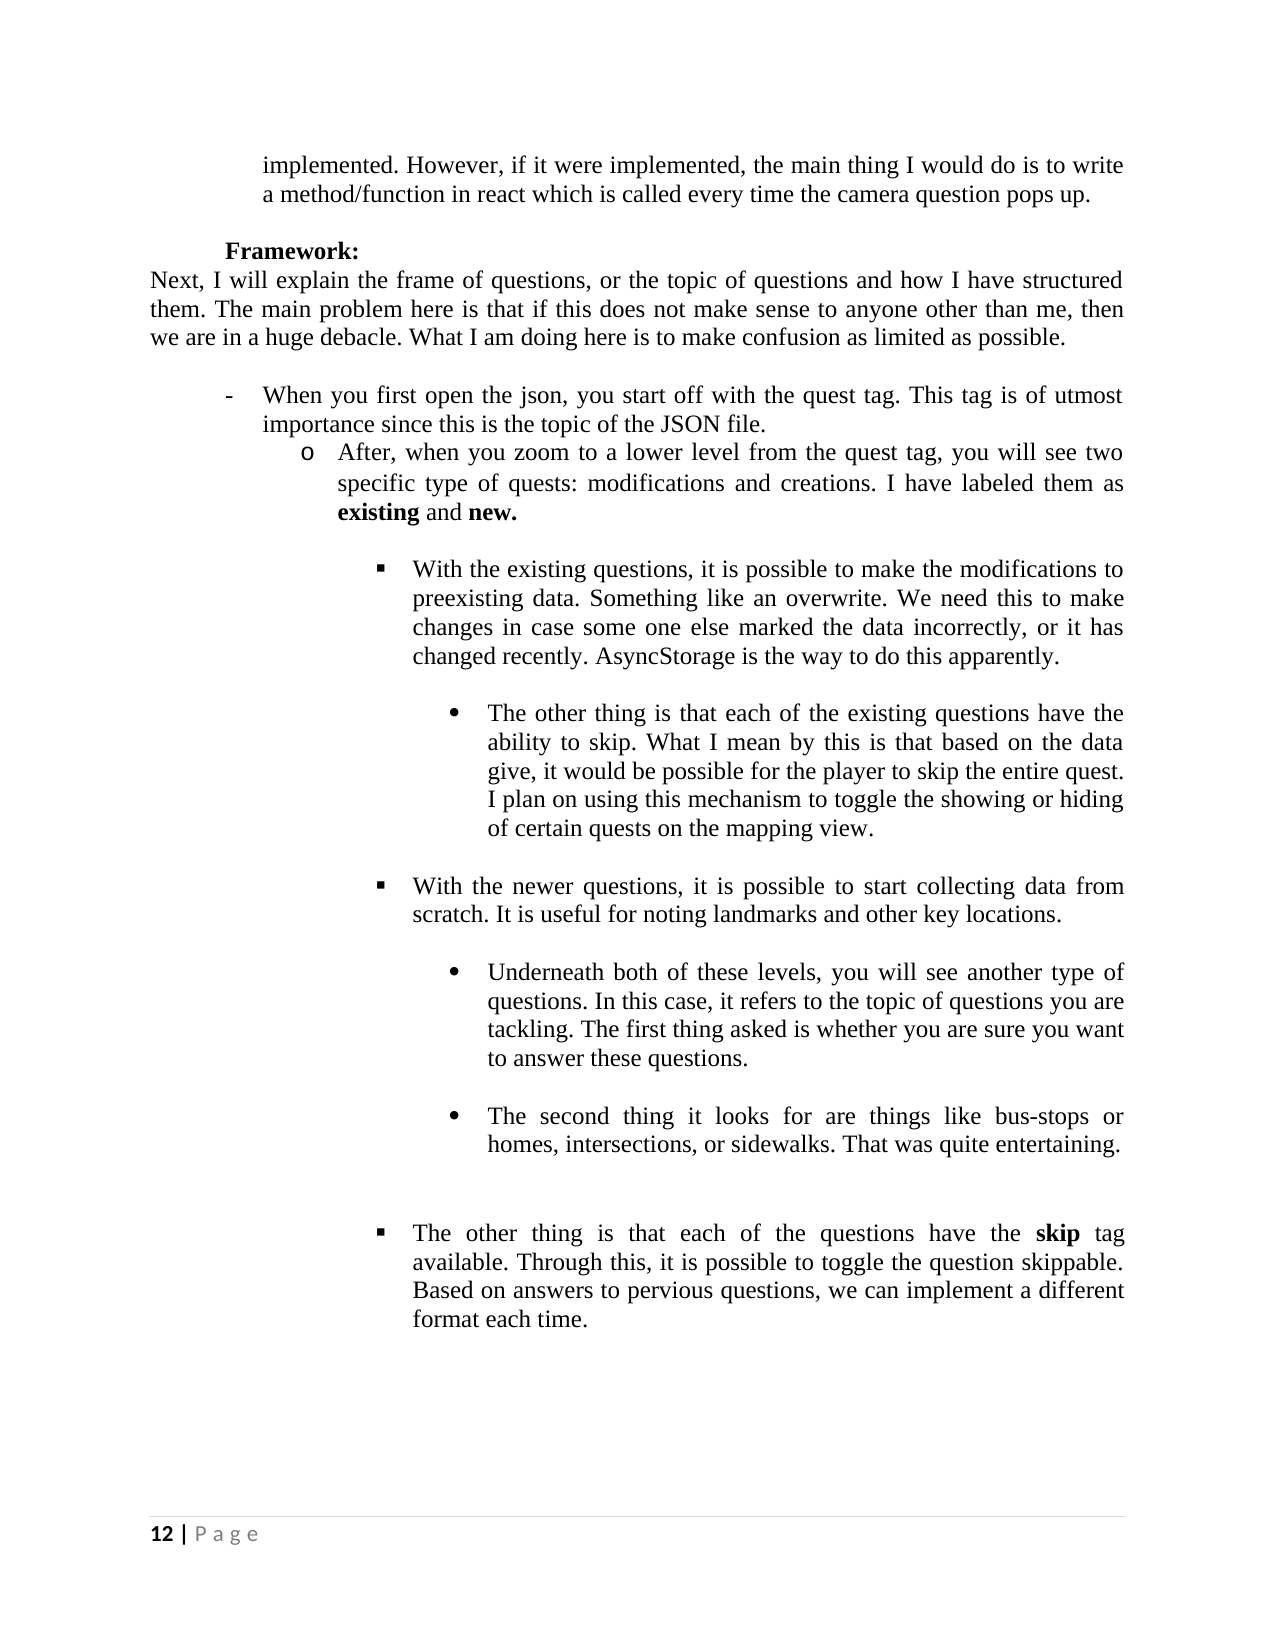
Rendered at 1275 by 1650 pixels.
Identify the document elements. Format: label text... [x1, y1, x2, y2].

list The other thing is that each of the questions have the skip tag available. Through this, it is possible to toggle the question skippable. Based on answers to pervious questions, we can implement a different format each time. [375, 1218, 1125, 1333]
list After, when you zoom to a lower level from the quest tag, you will see two specific type of quests: modifications and creations. I have labeled them as existing and new. [300, 437, 1125, 526]
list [225, 150, 1125, 207]
list Underneath both of these levels, you will see another type of questions. In this case, it refers to the topic of questions you are tackling. The first thing asked is whether you are sure you want to answer these questions. [450, 957, 1125, 1072]
text Framework: [225, 236, 1125, 265]
list With the newer questions, it is possible to start collecting data from scratch. It is useful for noting landmarks and other key locations. [375, 871, 1125, 928]
text Next, I will explain the frame of questions, or the topic of questions and how I have structured them. The main problem here is that if this does not make sense to anyone other than me, then we are in a huge debacle. What I am doing here is to make confusion as limited as possible. [150, 265, 1125, 351]
list The second thing it looks for are things like bus-stops or homes, intersections, or sidewalks. That was quite entertaining. [450, 1101, 1125, 1158]
list With the existing questions, it is possible to make the modifications to preexisting data. Something like an overwrite. We need this to make changes in case some one else marked the data incorrectly, or it has changed recently. AsyncStorage is the way to do this apparently. [375, 554, 1125, 669]
list When you first open the json, you start off with the quest tag. This tag is of utmost importance since this is the topic of the JSON file. [225, 380, 1125, 437]
list The other thing is that each of the existing questions have the ability to skip. What I mean by this is that based on the data give, it would be possible for the player to skip the entire quest. I plan on using this mechanism to toggle the showing or hiding of certain quests on the mapping view. [450, 698, 1125, 842]
